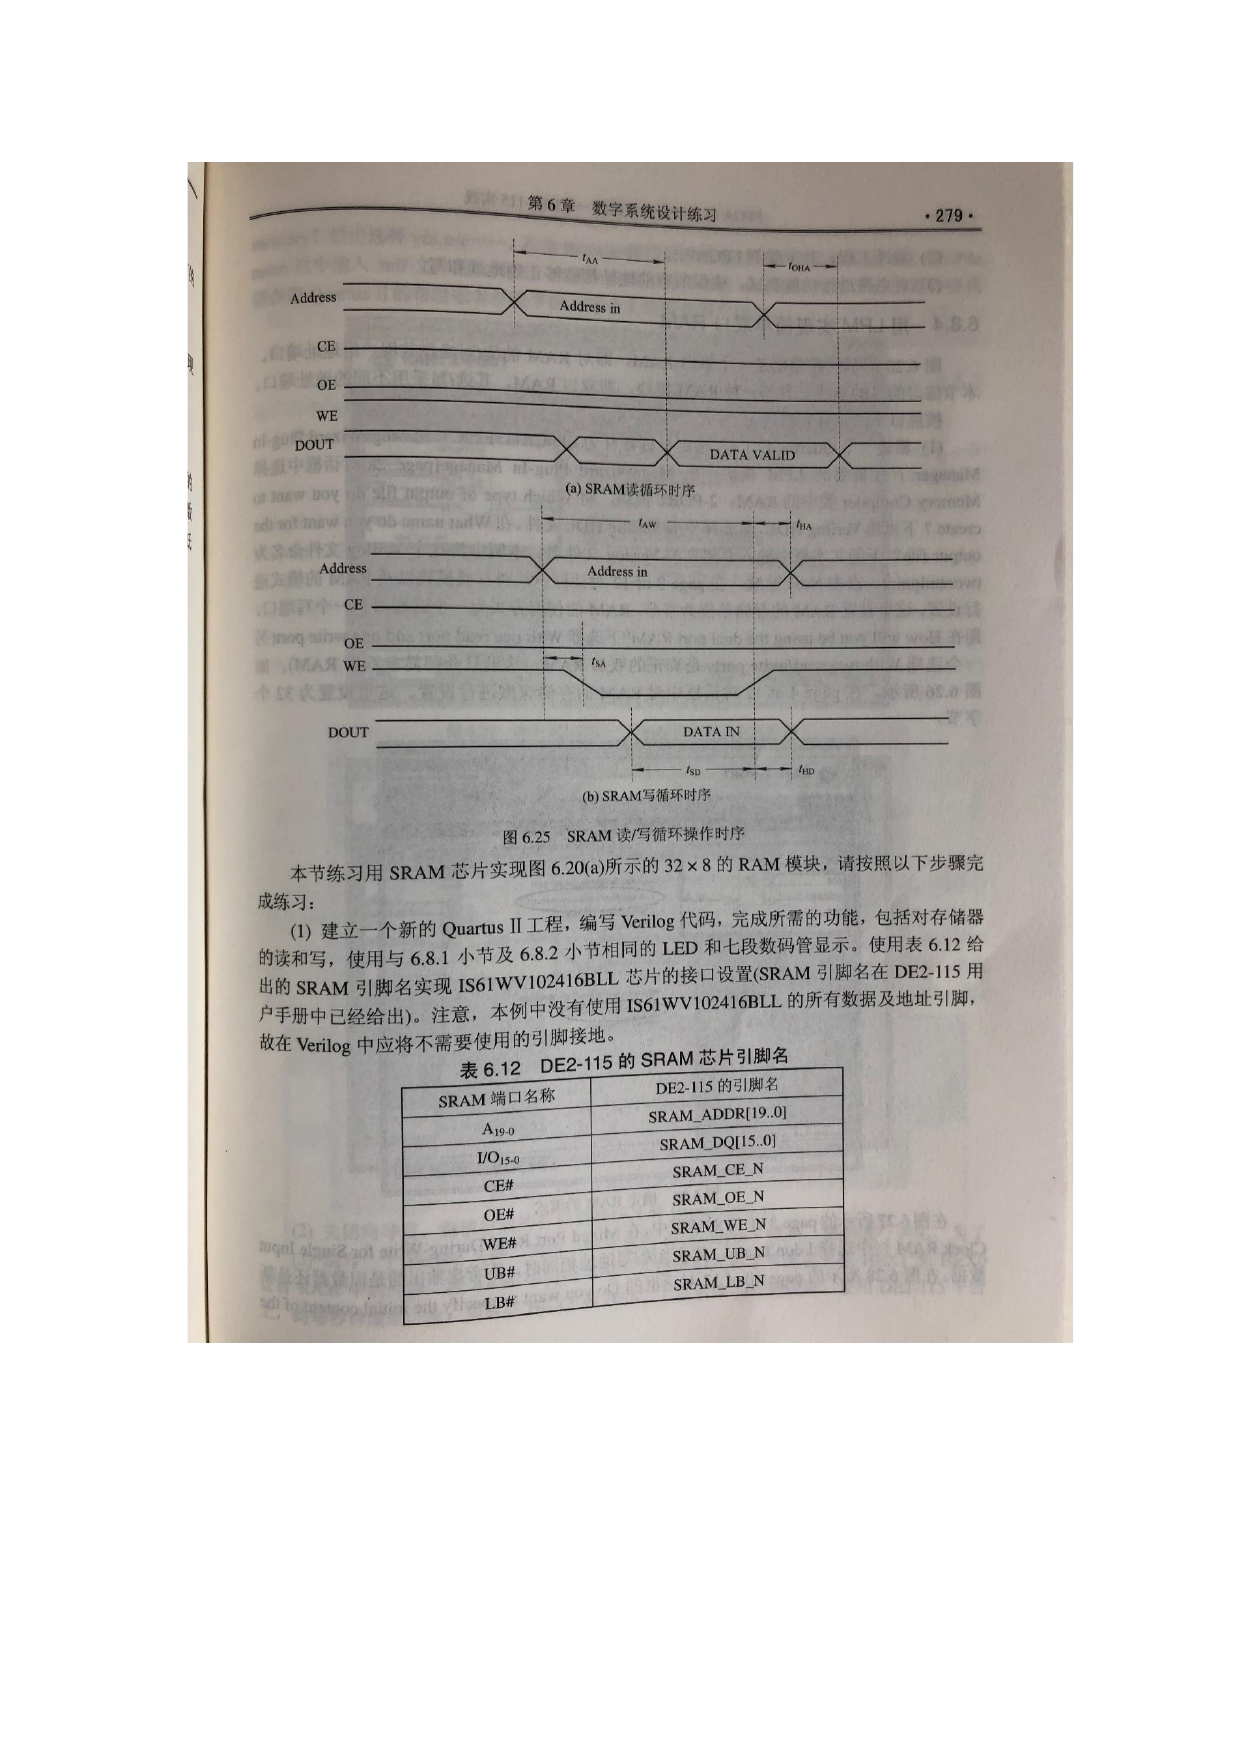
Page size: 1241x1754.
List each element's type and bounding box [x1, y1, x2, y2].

picture [187, 162, 1074, 1343]
